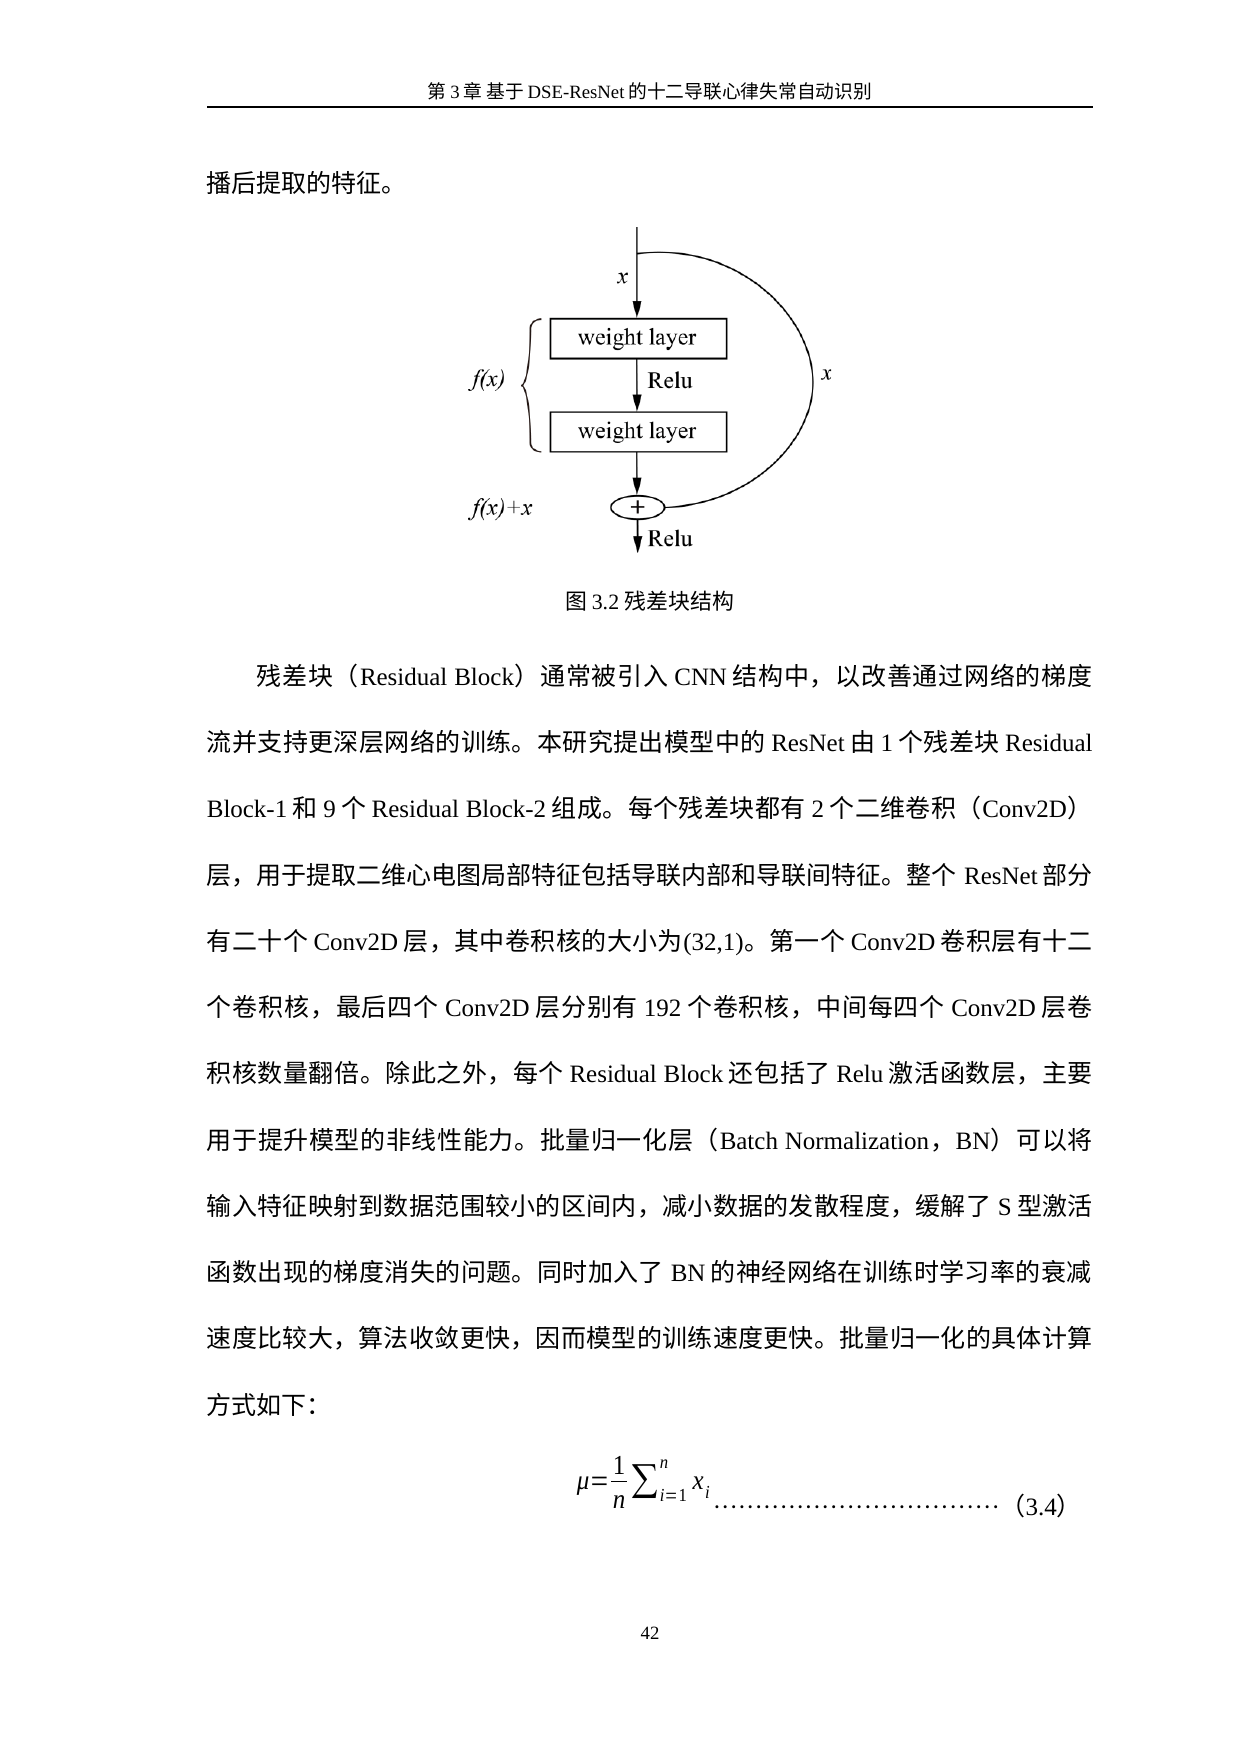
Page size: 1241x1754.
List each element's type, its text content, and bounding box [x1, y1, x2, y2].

text 残差块（Residual Block）通常被引入CNN结构中，以改善通过网络的梯度流并支持更深层网络的训练。本研究提出模型中的ResNet由1个残差块Residual Block-1和9个Residual Block-2组成。每个残差块都有2个二维卷积（Conv2D）层，用于提取二维心电图局部特征包括导联内部和导联间特征。整个ResNet部分有二十个Conv2D层，其中卷积核的大小为(32,1)。第一个Conv2D卷积层有十二个卷积核，最后四个Conv2D层分别有192个卷积核，中间每四个Conv2D层卷积核数量翻倍。除此之外，每个Residual Block还包括了Relu激活函数层，主要用于提升模型的非线性能力。批量归一化层（Batch Normalization，BN）可以将输入特征映射到数据范围较小的区间内，减小数据的发散程度，缓解了S型激活函数出现的梯度消失的问题。同时加入了BN的神经网络在训练时学习率的衰减速度比较大，算法收敛更快，因而模型的训练速度更快。批量归一化的具体计算方式如下： [207, 641, 1093, 1436]
picture [468, 227, 832, 553]
text （3.4） [207, 1436, 1093, 1536]
text 图3.2 残差块结构 [207, 583, 1093, 616]
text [207, 148, 1093, 214]
